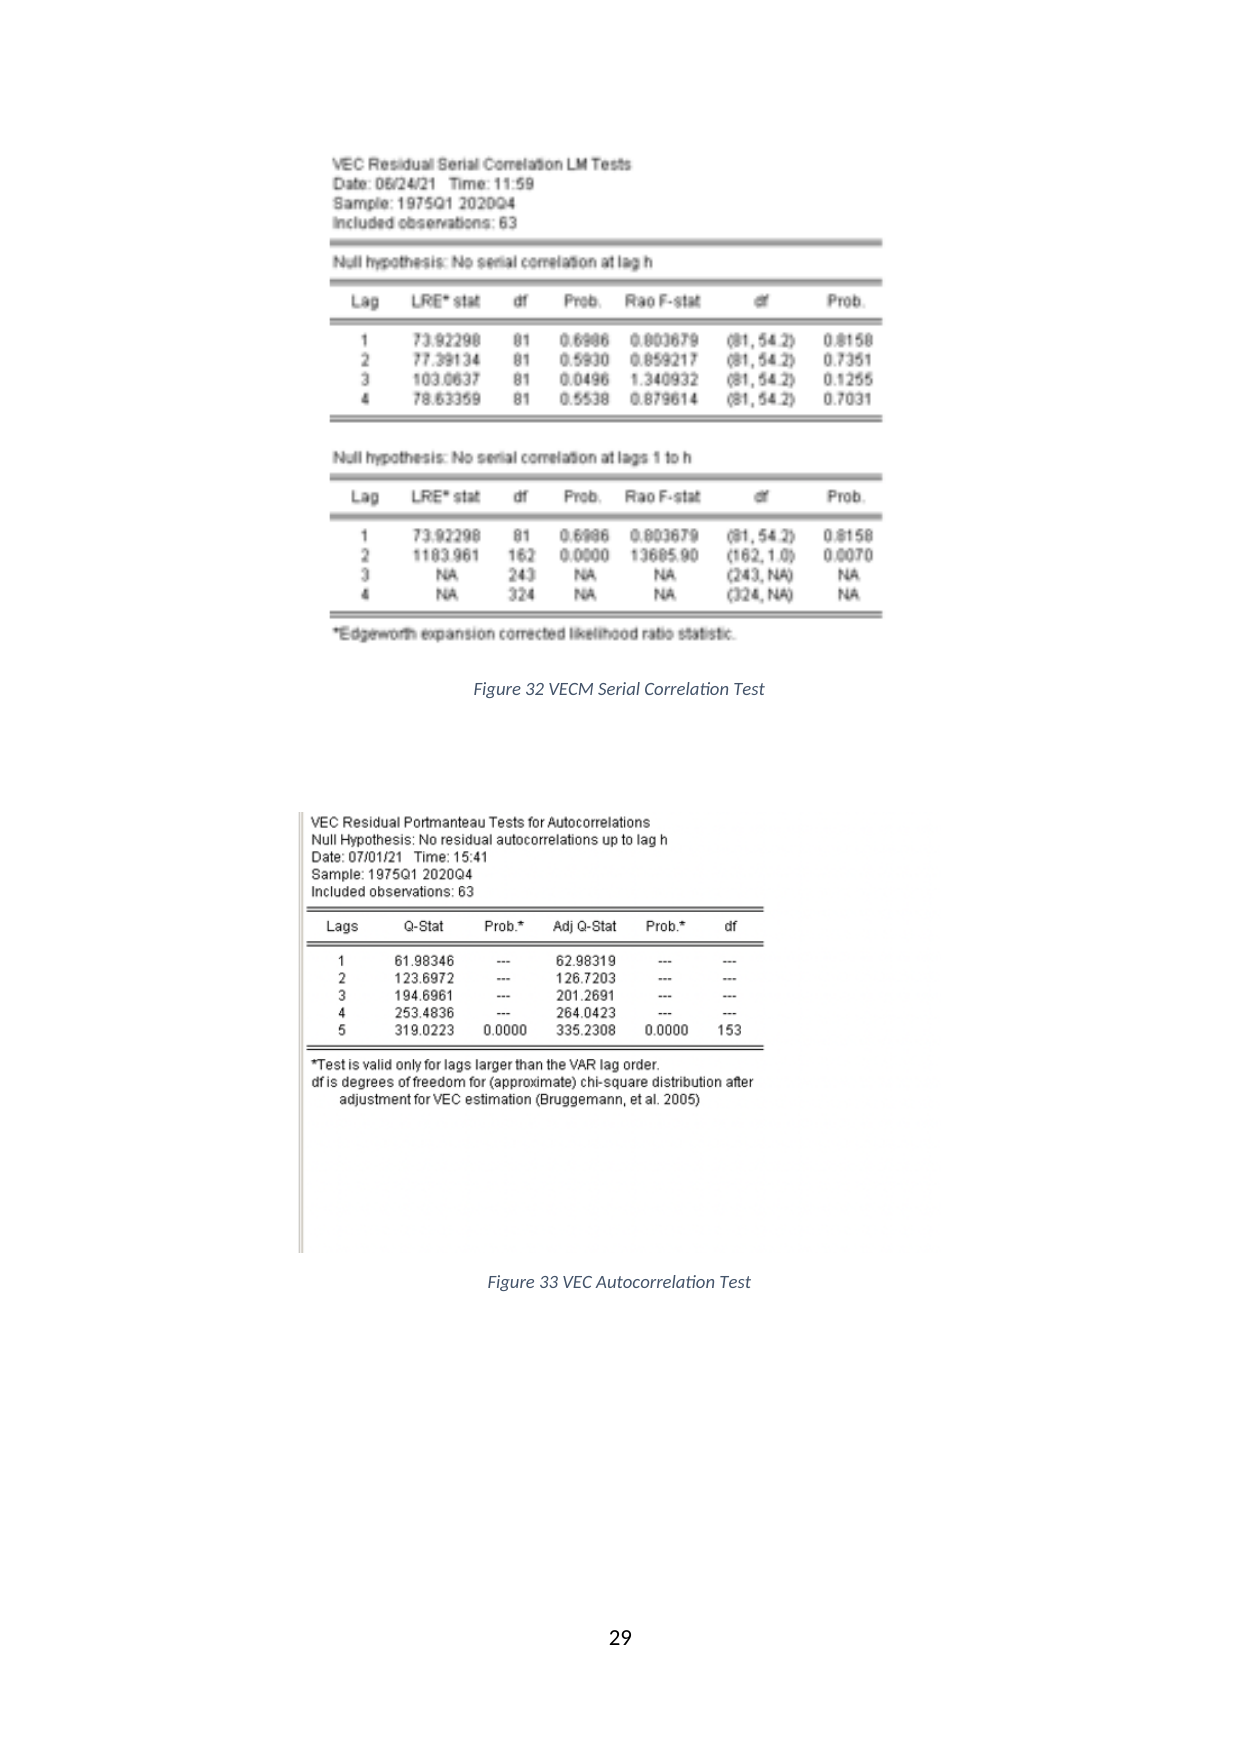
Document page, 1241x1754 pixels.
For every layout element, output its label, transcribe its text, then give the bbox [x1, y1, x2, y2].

picture [298, 812, 942, 1253]
text Figure 33 VEC Autocorrelation Test [150, 1271, 1090, 1293]
picture [329, 150, 911, 657]
